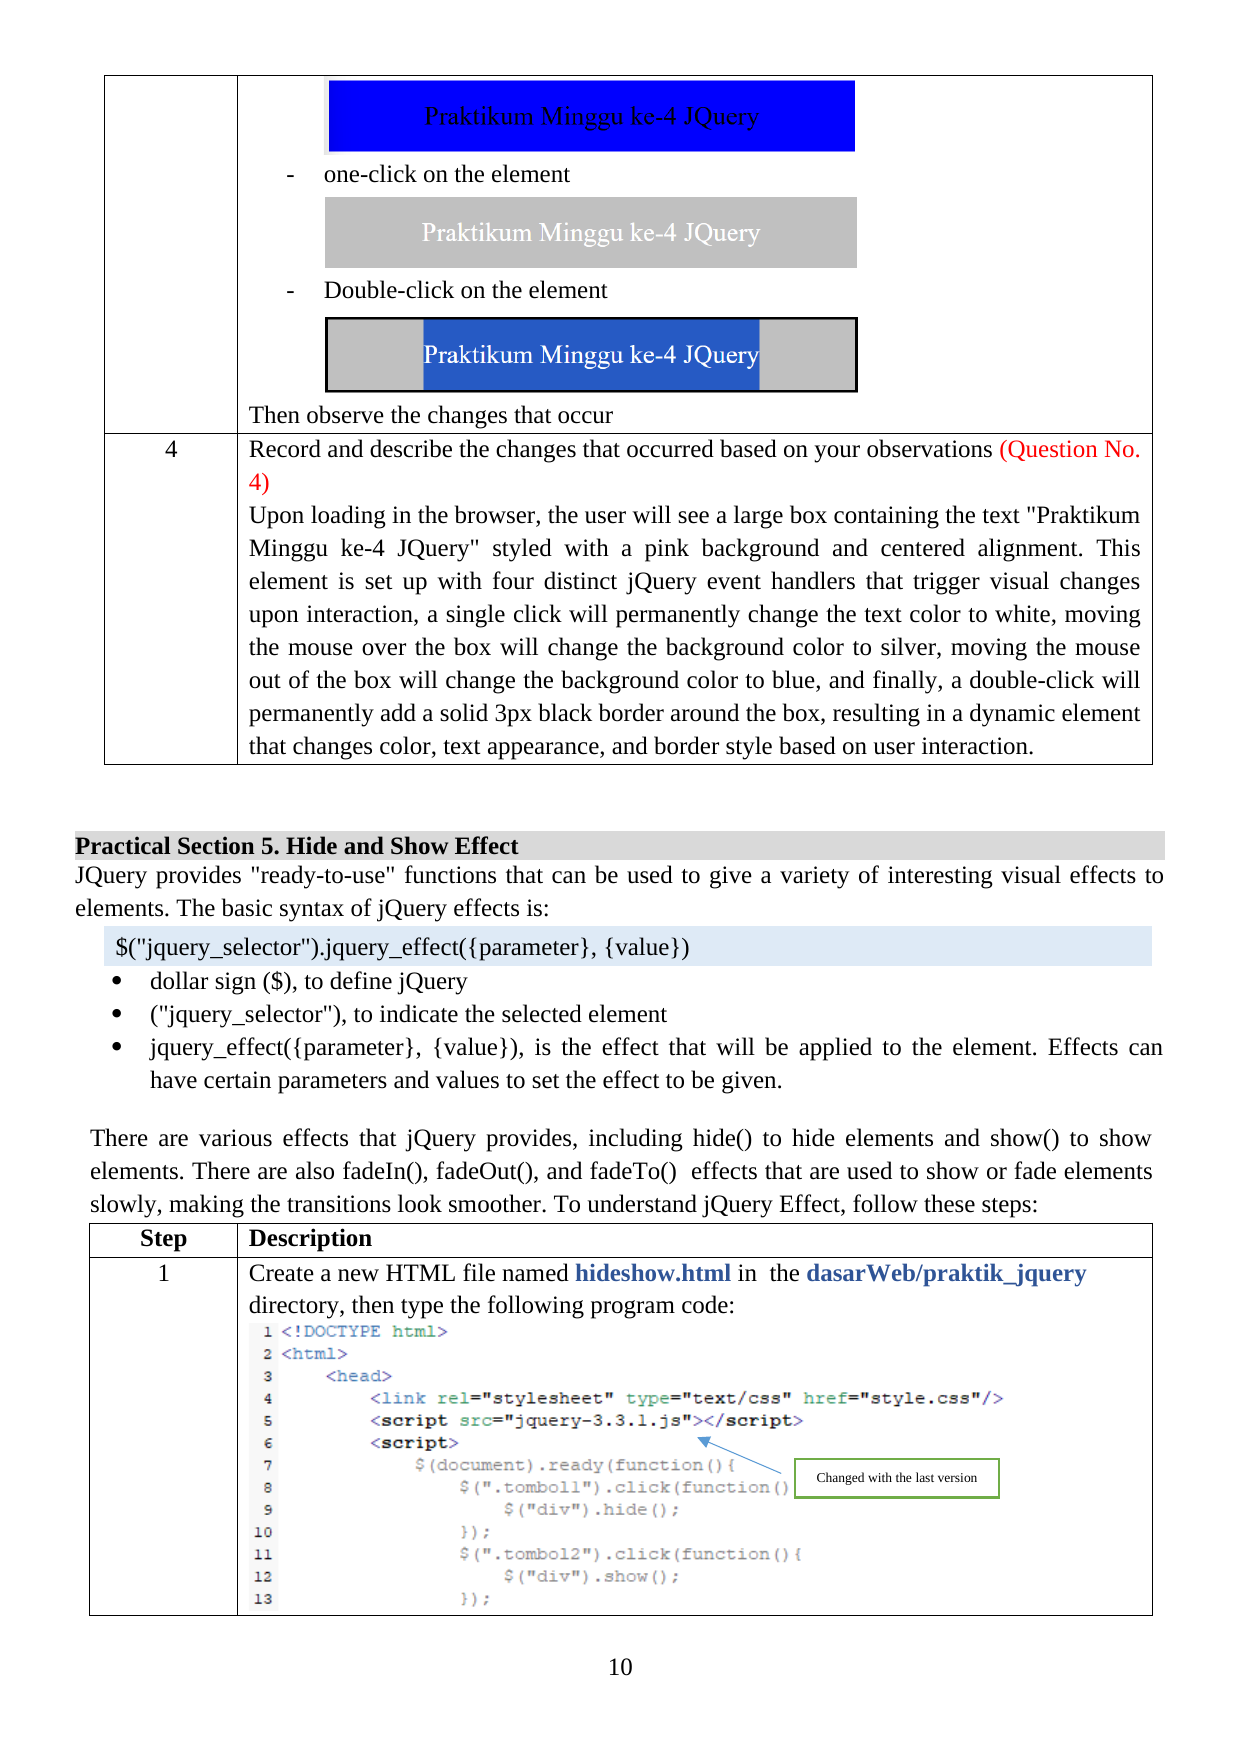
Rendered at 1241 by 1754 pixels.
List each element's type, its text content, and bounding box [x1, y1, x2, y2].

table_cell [238, 1258, 1152, 1615]
text There are various effects that jQuery provides, including hide() to hide elements and show() to show elements. There are also fadeIn(), fadeOut(), and fadeTo() effects that are used to show or fade elements slowly, making the transitions look smoother. To understand jQuery Effect, follow these steps: [90, 1123, 1153, 1218]
picture [323, 76, 862, 155]
picture [323, 192, 862, 271]
picture [248, 1323, 1019, 1611]
table_header Step [90, 1224, 237, 1257]
list dollar sign ($), to define jQuery [112, 966, 1165, 995]
text Practical Section 5. Hide and Show Effect [75, 831, 1165, 860]
list ("jquery_selector"), to indicate the selected element [112, 999, 1165, 1028]
table_cell 1 [90, 1258, 237, 1615]
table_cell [238, 76, 1152, 433]
table_header $("jquery_selector").jquery_effect({parameter}, {value}) [104, 926, 1152, 966]
table_cell Record and describe the changes that occurred based on your observations (Question No. 4) Upon loading in the browser, the user will see a large box containing the text "Praktikum Minggu ke-4 JQuery" styled with a pink background and centered alignment. This element is set up with four distinct jQuery event handlers that trigger visual changes upon interaction, a single click will permanently change the text color to white, moving the mouse over the box will change the background color to silver, moving the mouse out of the box will change the background color to blue, and finally, a double-click will permanently add a solid 3px black border around the box, resulting in a dynamic element that changes color, text appearance, and border style based on user interaction. [238, 434, 1152, 764]
table_header Description [238, 1224, 1152, 1257]
table_cell 4 [105, 434, 237, 764]
list jquery_effect({parameter}, {value}), is the effect that will be applied to the element. Effects can have certain parameters and values to set the effect to be given. [112, 1032, 1165, 1094]
text JQuery provides "ready-to-use" functions that can be used to give a variety of interesting visual effects to elements. The basic syntax of jQuery effects is: [75, 860, 1165, 922]
table_cell 3 [105, 76, 237, 433]
picture [323, 308, 862, 396]
